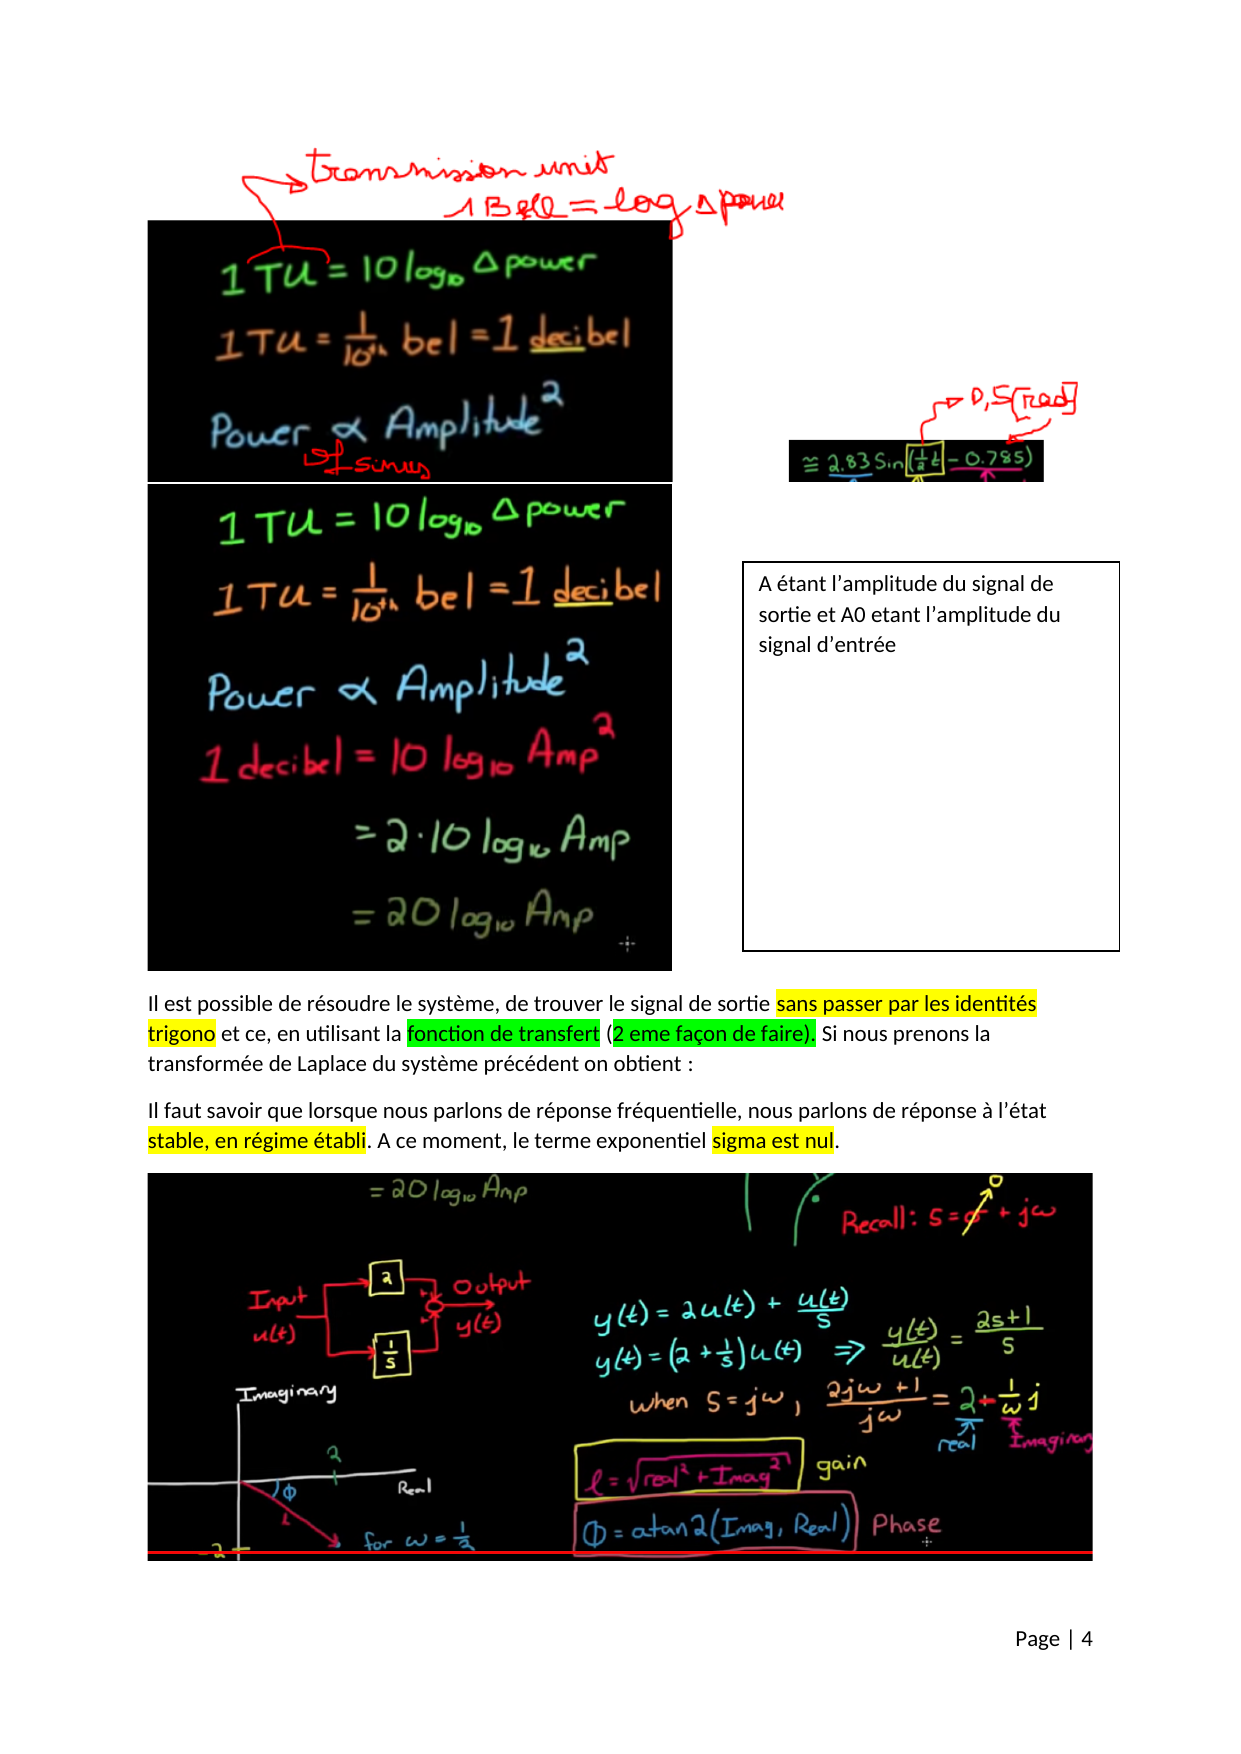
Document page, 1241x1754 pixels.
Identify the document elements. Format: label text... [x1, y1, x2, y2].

text Il est possible de résoudre le système, de trouver le signal de sortie sans passer par les identités trigono et ce, en utilisant la fonction de transfert (2 eme façon de faire). Si nous prenons la transformée de Laplace du système précédent on obtient : [148, 989, 1093, 1077]
picture [147, 1173, 1093, 1561]
picture [147, 147, 784, 482]
text Il faut savoir que lorsque nous parlons de réponse fréquentielle, nous parlons de réponse à l’état stable, en régime établi. A ce moment, le terme exponentiel sigma est nul. [148, 1096, 1093, 1154]
picture [147, 484, 672, 971]
picture [788, 381, 1078, 482]
